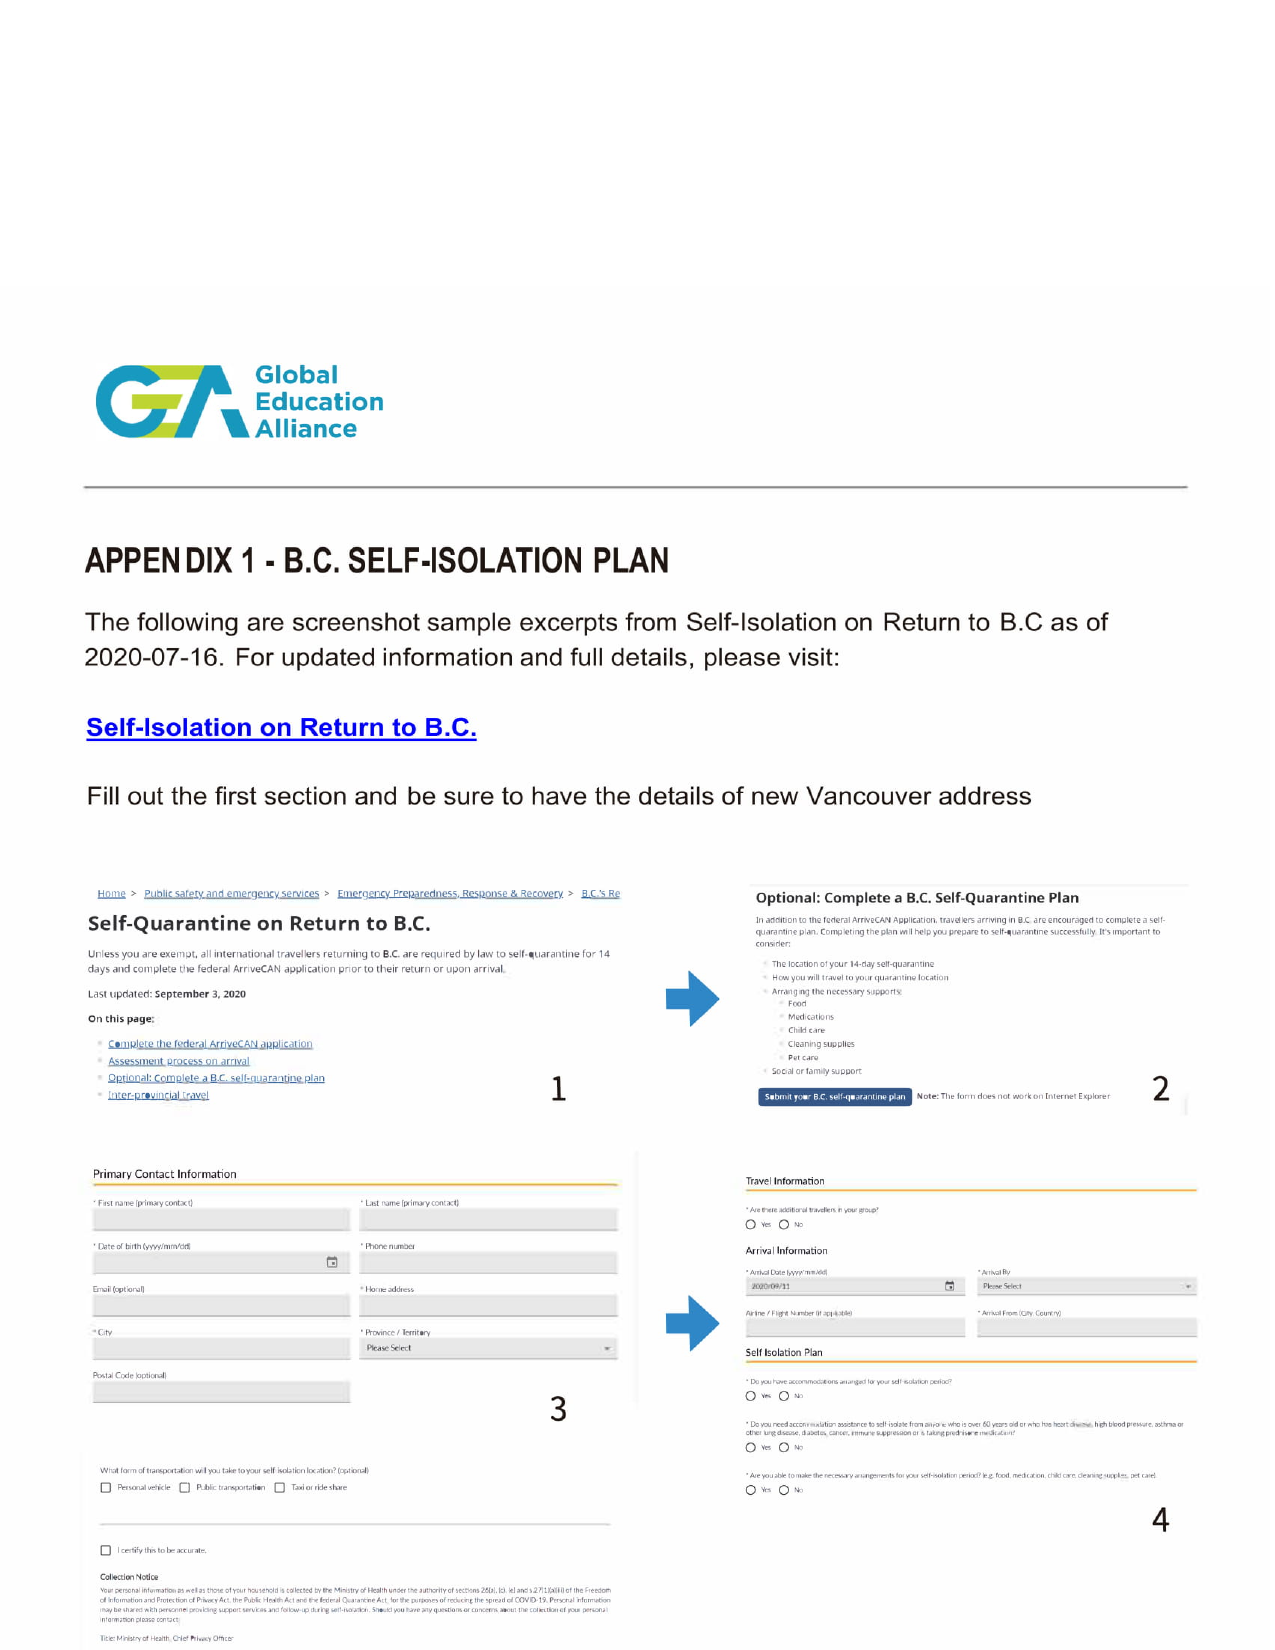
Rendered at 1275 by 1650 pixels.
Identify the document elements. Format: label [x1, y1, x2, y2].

picture [0, 286, 1271, 1650]
